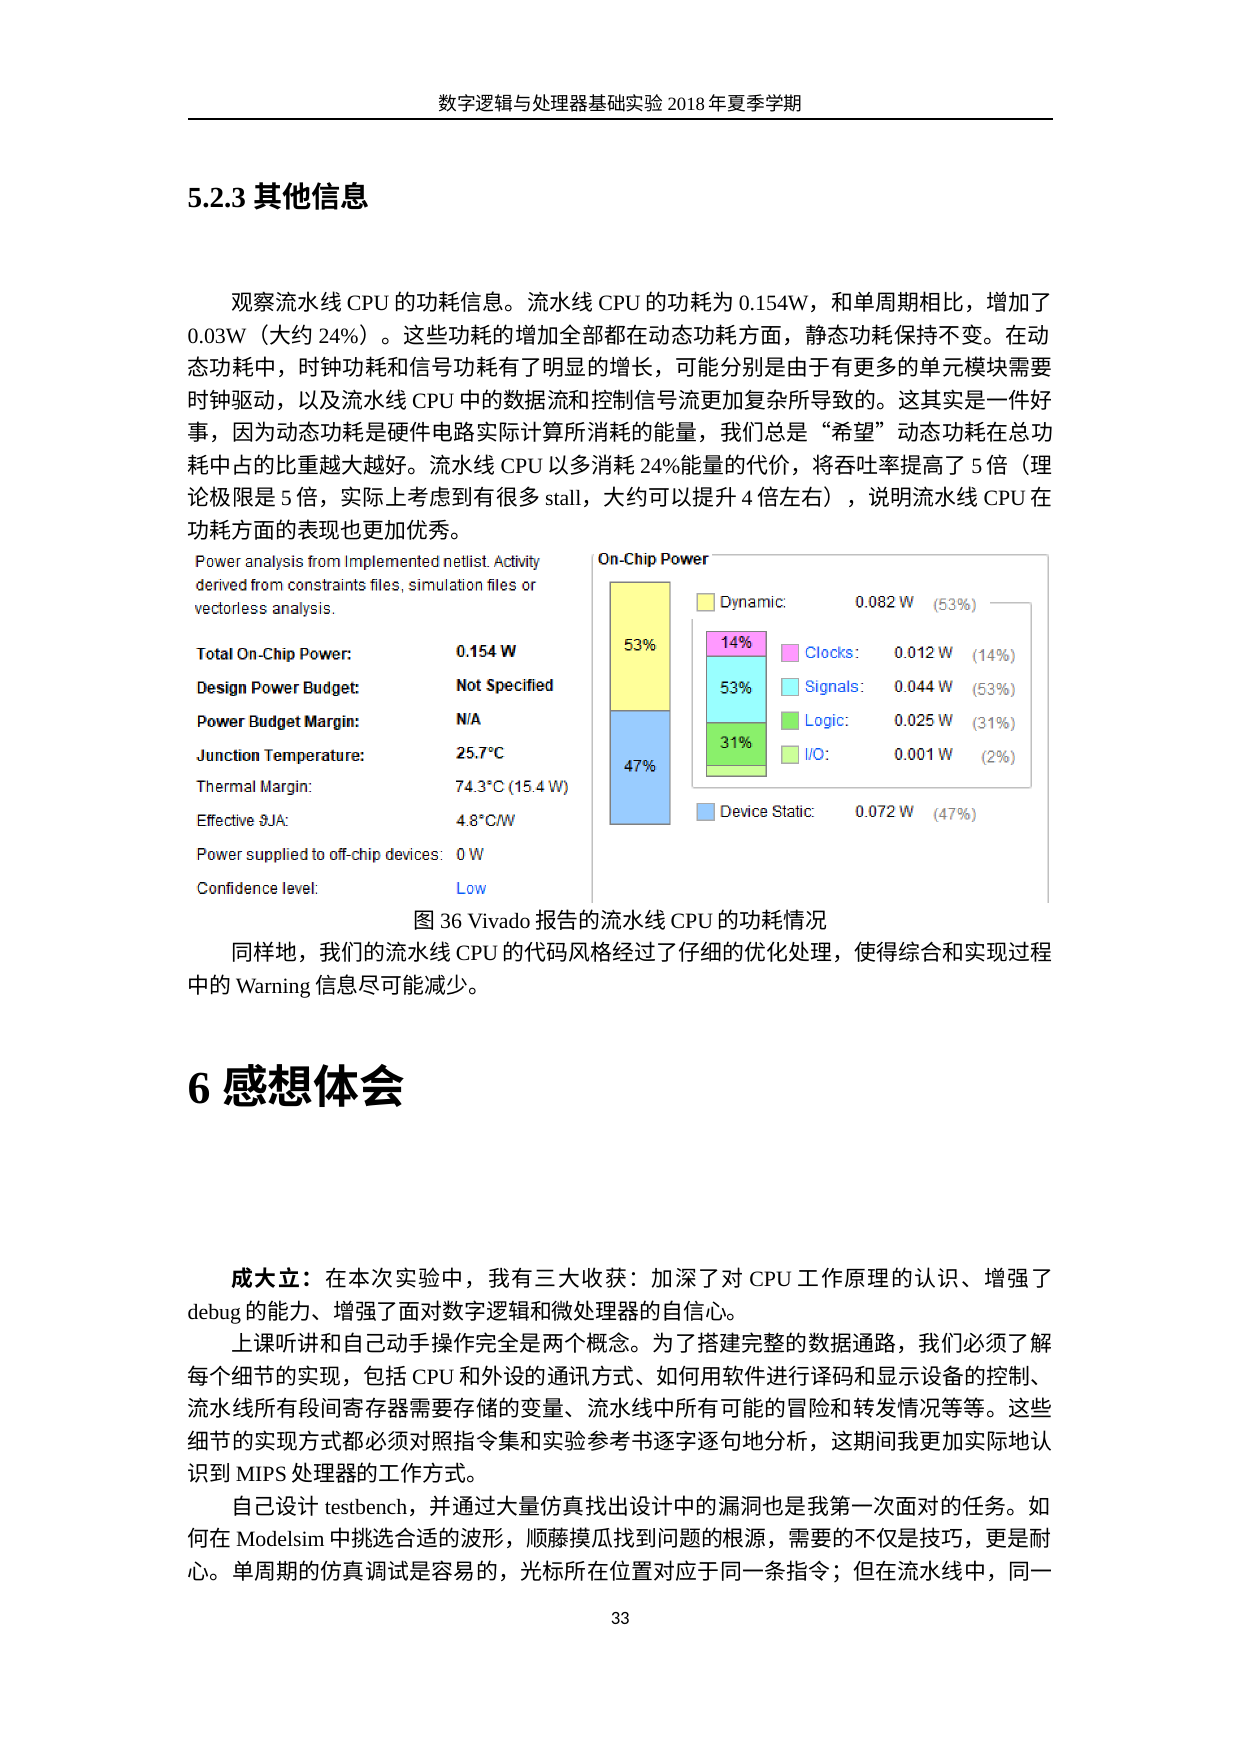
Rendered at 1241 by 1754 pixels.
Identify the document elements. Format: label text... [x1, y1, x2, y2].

subtitle 5.2.3 其他信息 [187, 162, 1053, 227]
text 成大立：在本次实验中，我有三大收获：加深了对CPU工作原理的认识、增强了debug的能力、增强了面对数字逻辑和微处理器的自信心。 [187, 1261, 1053, 1326]
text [187, 1488, 1053, 1586]
subtitle 6 感想体会 [187, 1035, 1053, 1133]
text 同样地，我们的流水线CPU的代码风格经过了仔细的优化处理，使得综合和实现过程中的Warning信息尽可能减少。 [187, 935, 1053, 1000]
text 图36 Vivado报告的流水线CPU的功耗情况 [187, 903, 1053, 935]
picture [187, 545, 1053, 903]
text 上课听讲和自己动手操作完全是两个概念。为了搭建完整的数据通路，我们必须了解每个细节的实现，包括CPU和外设的通讯方式、如何用软件进行译码和显示设备的控制、流水线所有段间寄存器需要存储的变量、流水线中所有可能的冒险和转发情况等等。这些细节的实现方式都必须对照指令集和实验参考书逐字逐句地分析，这期间我更加实际地认识到MIPS处理器的工作方式。 [187, 1326, 1053, 1488]
text 观察流水线CPU的功耗信息。流水线CPU的功耗为0.154W，和单周期相比，增加了0.03W（大约24%）。这些功耗的增加全部都在动态功耗方面，静态功耗保持不变。在动态功耗中，时钟功耗和信号功耗有了明显的增长，可能分别是由于有更多的单元模块需要时钟驱动，以及流水线CPU中的数据流和控制信号流更加复杂所导致的。这其实是一件好事，因为动态功耗是硬件电路实际计算所消耗的能量，我们总是“希望”动态功耗在总功耗中占的比重越大越好。流水线CPU以多消耗24%能量的代价，将吞吐率提高了5倍（理论极限是5倍，实际上考虑到有很多stall，大约可以提升4倍左右），说明流水线CPU在功耗方面的表现也更加优秀。 [187, 285, 1053, 545]
